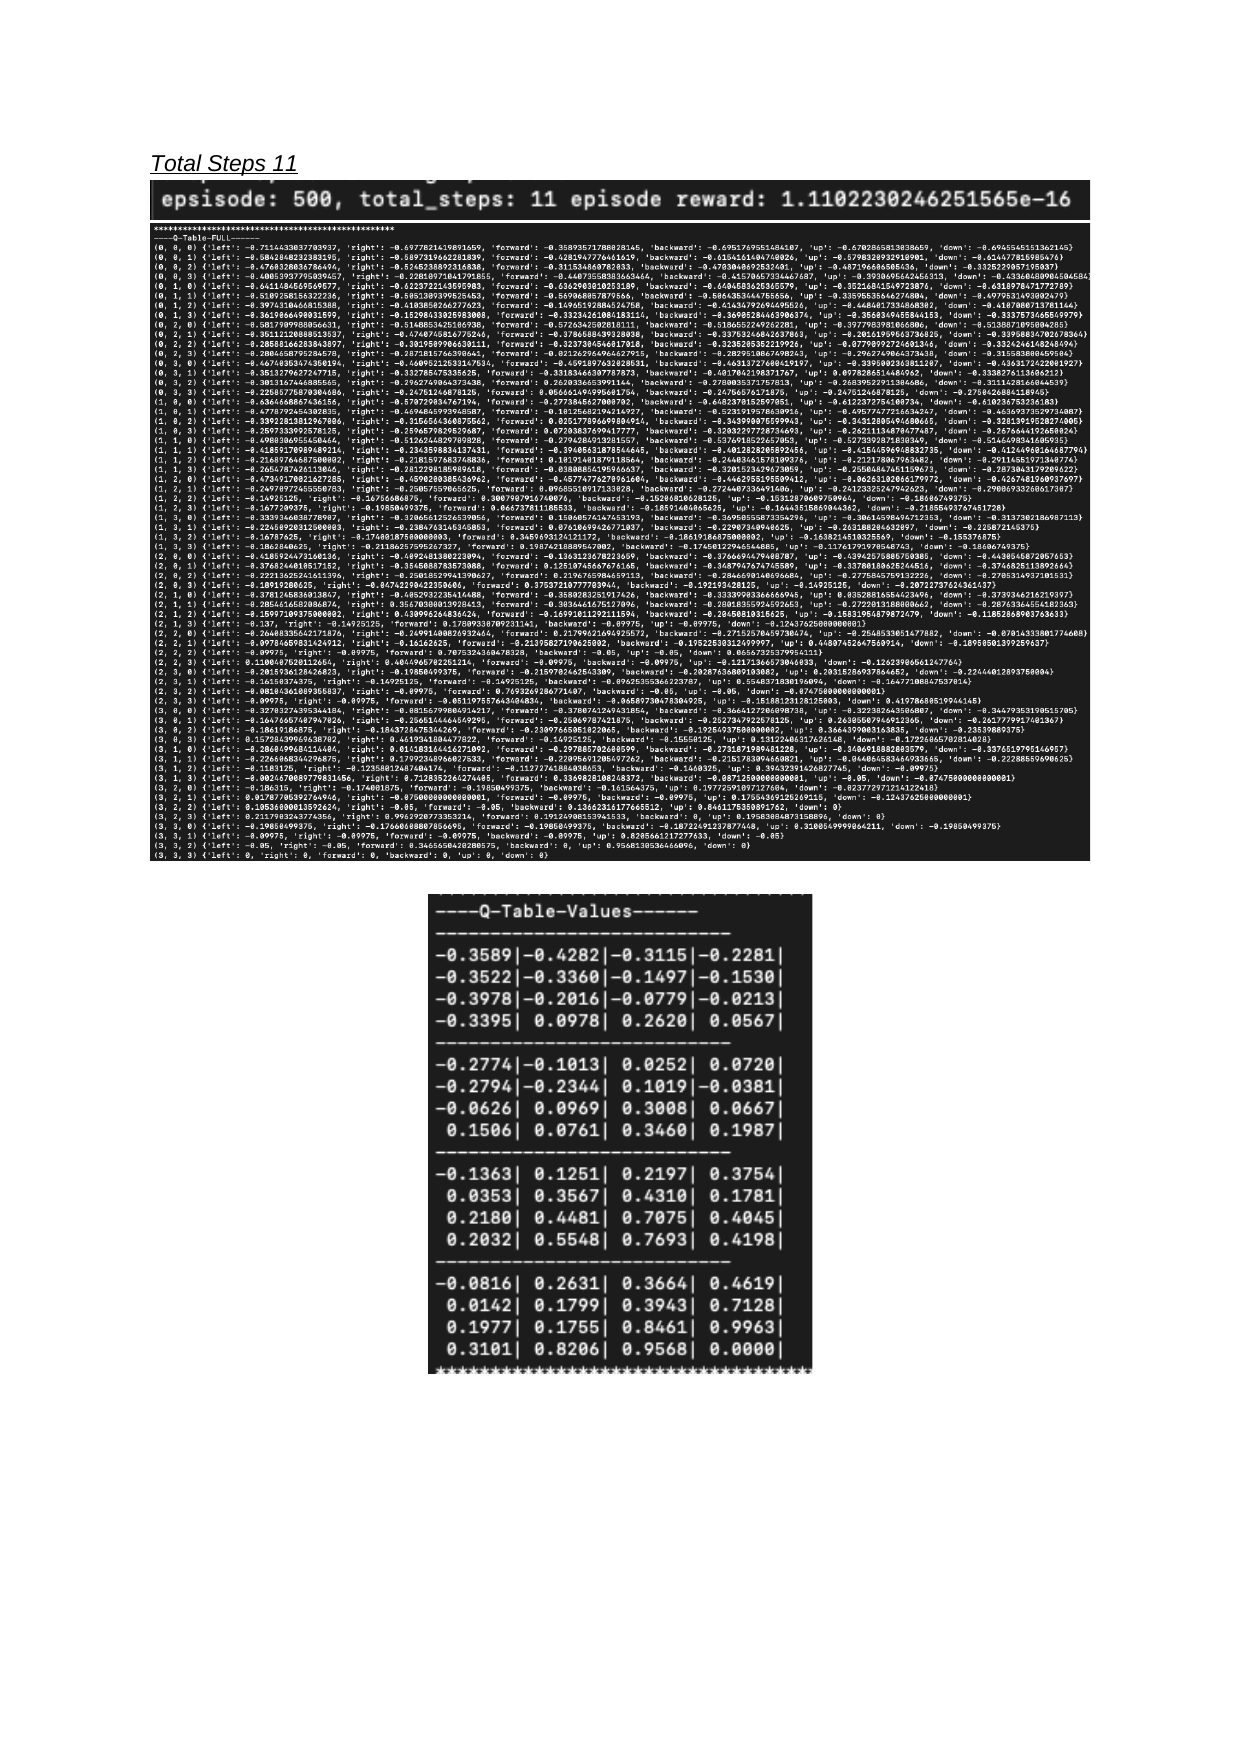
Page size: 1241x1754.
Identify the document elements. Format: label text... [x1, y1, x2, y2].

text Total Steps 11 [150, 150, 1090, 176]
picture [150, 180, 1091, 220]
picture [428, 894, 813, 1374]
picture [150, 223, 1091, 861]
